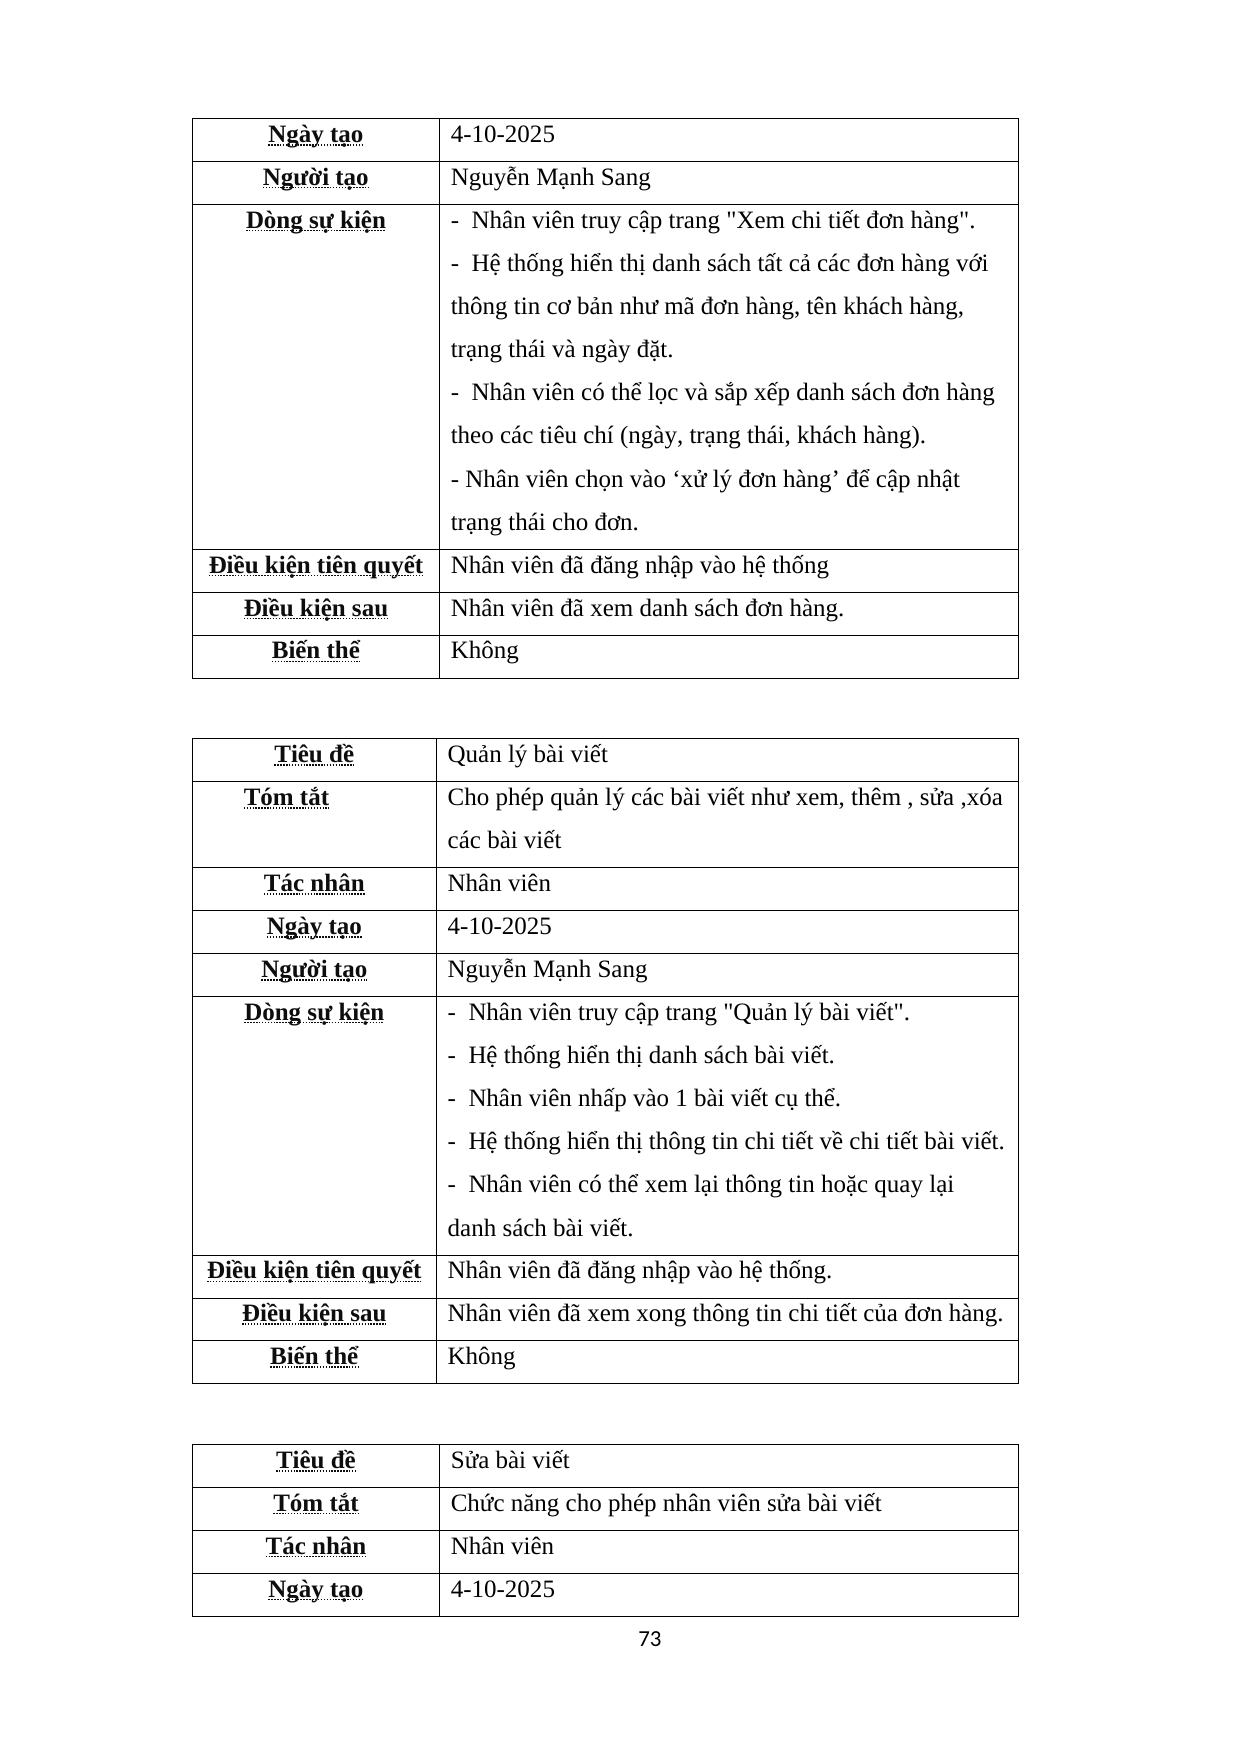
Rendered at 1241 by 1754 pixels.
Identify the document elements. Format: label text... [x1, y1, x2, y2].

table_cell Điều kiện tiên quyết [193, 1256, 436, 1297]
table_cell Dòng sự kiện [193, 997, 436, 1254]
table_cell Nhân viên đã xem danh sách đơn hàng. [440, 593, 1018, 634]
table_cell Không [440, 636, 1018, 677]
table_cell 4-10-2025 [437, 911, 1018, 953]
table_cell 4-10-2025 [440, 119, 1018, 161]
table_cell Ngày tạo [193, 119, 439, 161]
table_cell Điều kiện sau [193, 1299, 436, 1340]
table_header Sửa bài viết [440, 1445, 1018, 1487]
table_cell Tóm tắt [193, 1488, 439, 1530]
table_cell Nhân viên [440, 1531, 1018, 1573]
table_cell Nguyễn Mạnh Sang [440, 162, 1018, 204]
table_cell Tóm tắt [193, 782, 436, 867]
table_cell Chức năng cho phép nhân viên sửa bài viết [440, 1488, 1018, 1530]
table_header Quản lý bài viết [437, 739, 1018, 781]
table_cell - Nhân viên truy cập trang "Xem chi tiết đơn hàng". - Hệ thống hiển thị danh sách tất cả các đơn hàng với thông tin cơ bản như mã đơn hàng, tên khách hàng, trạng thái và ngày đặt. - Nhân viên có thể lọc và sắp xếp danh sách đơn hàng theo các tiêu chí (ngày, trạng thái, khách hàng). - Nhân viên chọn vào ‘xử lý đơn hàng’ để cập nhật trạng thái cho đơn. [440, 205, 1018, 549]
table_cell Ngày tạo [193, 1574, 439, 1616]
table_cell Biến thể [193, 636, 439, 677]
table_cell Dòng sự kiện [193, 205, 439, 549]
table_cell Người tạo [193, 954, 436, 996]
table_cell Tác nhân [193, 868, 436, 910]
table_cell - Nhân viên truy cập trang "Quản lý bài viết". - Hệ thống hiển thị danh sách bài viết. - Nhân viên nhấp vào 1 bài viết cụ thể. - Hệ thống hiển thị thông tin chi tiết về chi tiết bài viết. - Nhân viên có thể xem lại thông tin hoặc quay lại danh sách bài viết. [437, 997, 1018, 1254]
table_cell Cho phép quản lý các bài viết như xem, thêm , sửa ,xóa các bài viết [437, 782, 1018, 867]
table_header Tiêu đề [193, 739, 436, 781]
table_cell Nhân viên [437, 868, 1018, 910]
table_header Tiêu đề [193, 1445, 439, 1487]
table_cell Ngày tạo [193, 911, 436, 953]
table_cell Nhân viên đã đăng nhập vào hệ thống. [437, 1256, 1018, 1297]
table_cell Nguyễn Mạnh Sang [437, 954, 1018, 996]
table_cell Không [437, 1341, 1018, 1383]
table_cell Nhân viên đã xem xong thông tin chi tiết của đơn hàng. [437, 1299, 1018, 1340]
table_cell Điều kiện sau [193, 593, 439, 634]
table_cell Điều kiện tiên quyết [193, 550, 439, 592]
table_cell Biến thể [193, 1341, 436, 1383]
table_cell Người tạo [193, 162, 439, 204]
table_cell Nhân viên đã đăng nhập vào hệ thống [440, 550, 1018, 592]
table_cell Tác nhân [193, 1531, 439, 1573]
table_cell 4-10-2025 [440, 1574, 1018, 1616]
